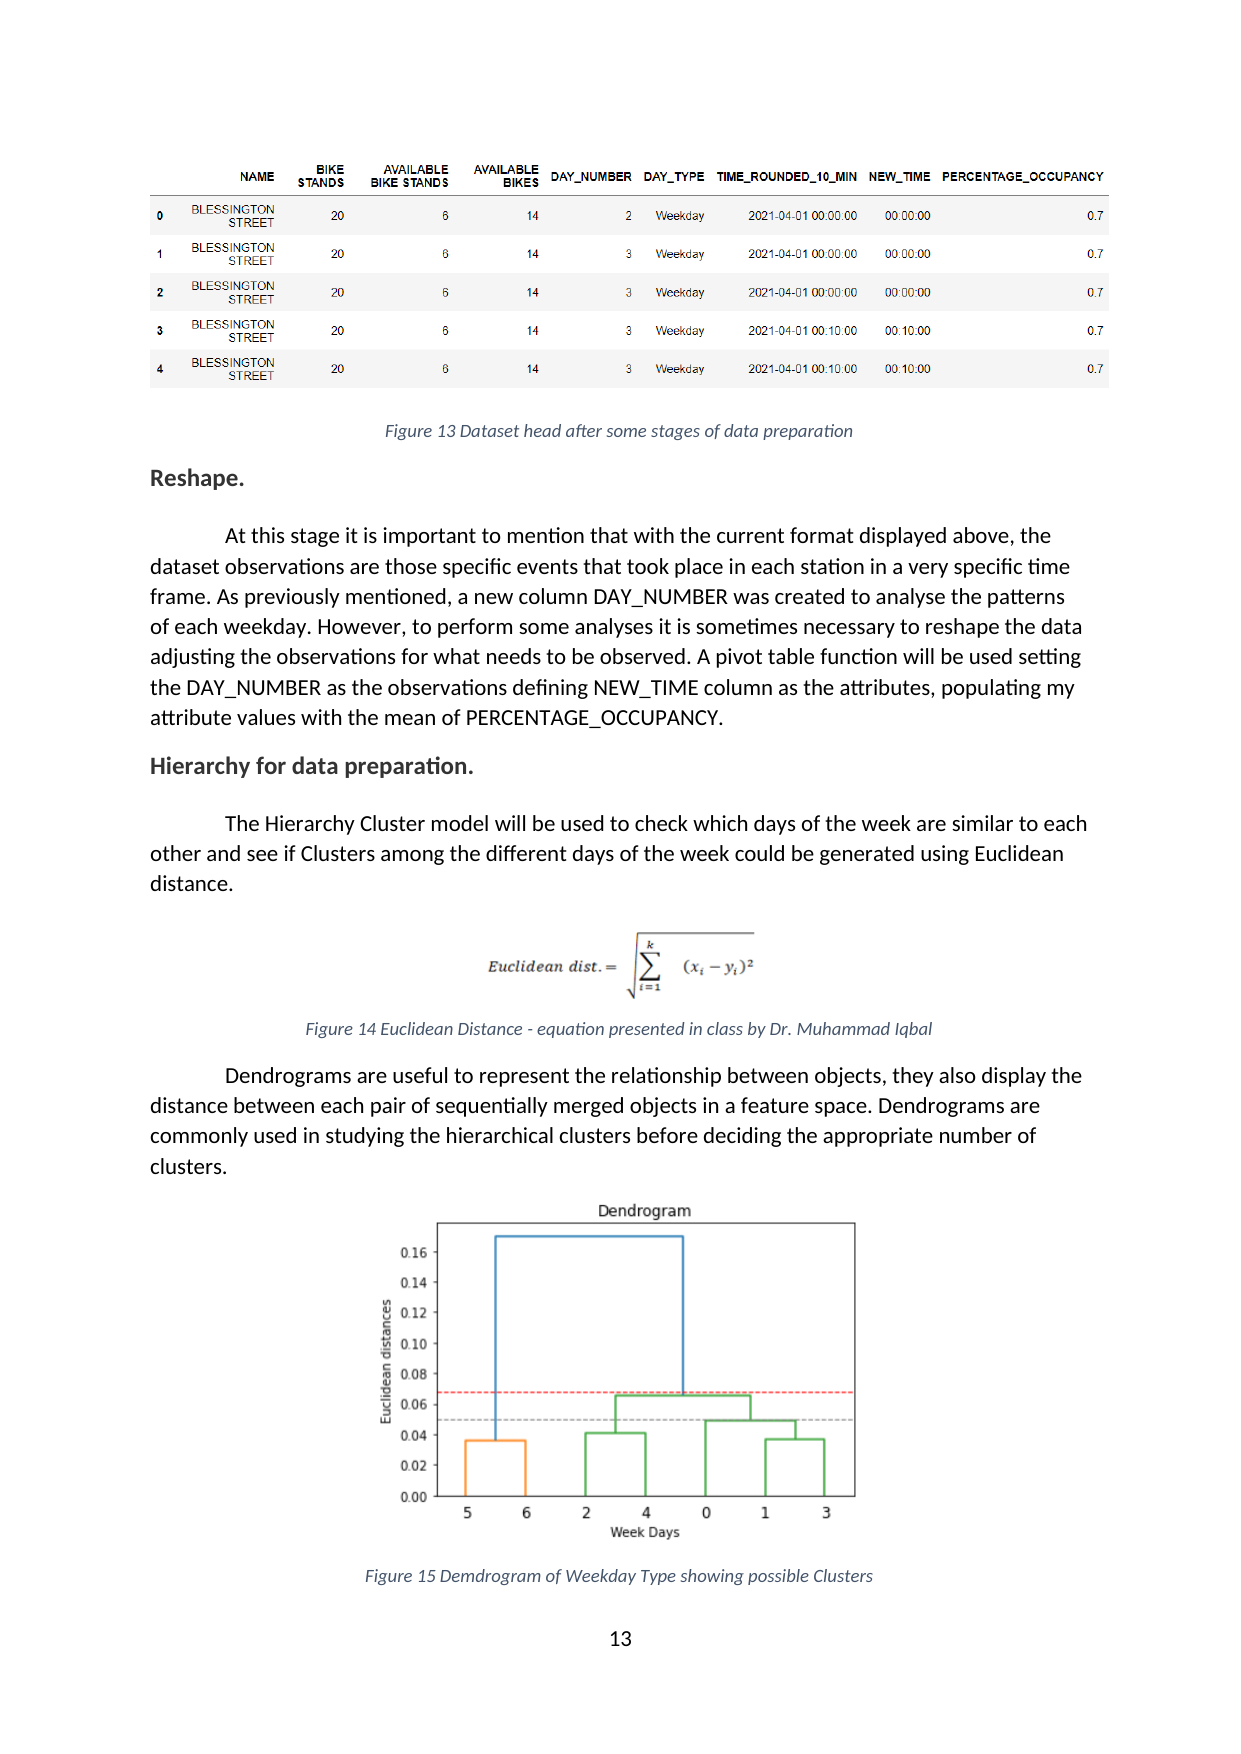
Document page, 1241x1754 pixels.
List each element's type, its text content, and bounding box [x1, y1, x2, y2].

text At this stage it is important to mention that with the current format displayed above, the dataset observations are those specific events that took place in each station in a very specific time frame. As previously mentioned, a new column DAY_NUMBER was created to analyse the patterns of each weekday. However, to perform some analyses it is sometimes necessary to reshape the data adjusting the observations for what needs to be observed. A pivot table function will be used setting the DAY_NUMBER as the observations defining NEW_TIME column as the attributes, populating my attribute values with the mean of PERCENTAGE_OCCUPANCY. [150, 522, 1090, 731]
text Dendrograms are useful to represent the relationship between objects, they also display the distance between each pair of sequentially merged objects in a feature space. Dendrograms are commonly used in studying the hierarchical clusters before deciding the appropriate number of clusters. [150, 1061, 1090, 1180]
text The Hierarchy Cluster model will be used to check which days of the week are similar to each other and see if Clusters among the different days of the week could be generated using Euclidean distance. [150, 809, 1090, 897]
subtitle Hierarchy for data preparation. [150, 750, 1090, 780]
picture [371, 1198, 869, 1546]
picture [150, 150, 1115, 400]
text Figure 13 Dataset head after some stages of data preparation [150, 419, 1090, 442]
text Figure 14 Euclidean Distance - equation presented in class by Dr. Muhammad Iqbal [150, 1017, 1090, 1040]
subtitle Reshape. [150, 463, 1090, 493]
text Figure 15 Demdrogram of Weekday Type showing possible Clusters [150, 1564, 1090, 1587]
picture [462, 916, 779, 999]
